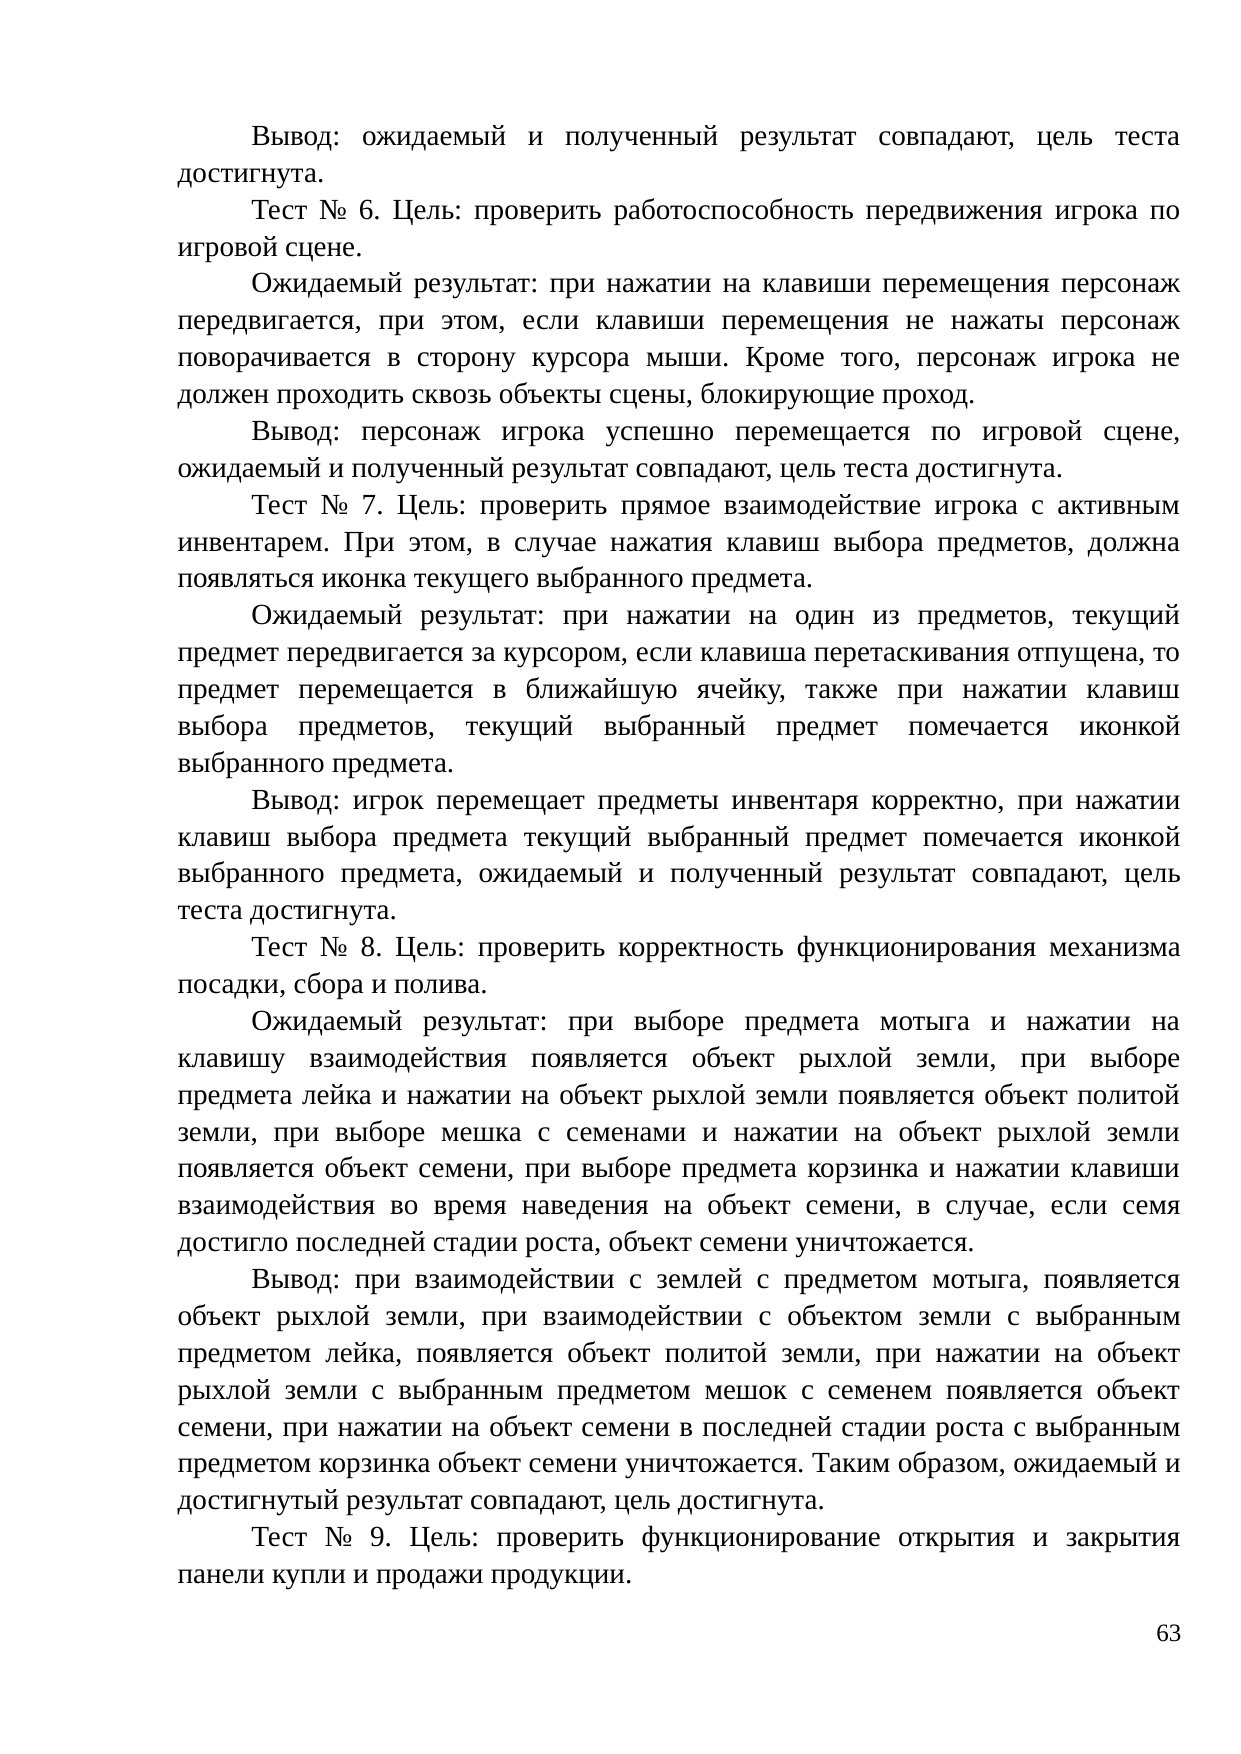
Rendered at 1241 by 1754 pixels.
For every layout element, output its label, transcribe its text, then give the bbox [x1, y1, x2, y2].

text Ожидаемый результат: при нажатии на один из предметов, текущий предмет передвигается за курсором, если клавиша перетаскивания отпущена, то предмет перемещается в ближайшую ячейку, также при нажатии клавиш выбора предметов, текущий выбранный предмет помечается иконкой выбранного предмета. [177, 597, 1181, 778]
text Тест № 7. Цель: проверить прямое взаимодействие игрока с активным инвентарем. При этом, в случае нажатия клавиш выбора предметов, должна появляться иконка текущего выбранного предмета. [177, 487, 1181, 594]
text Вывод: персонаж игрока успешно перемещается по игровой сцене, ожидаемый и полученный результат совпадают, цель теста достигнута. [177, 413, 1181, 483]
text Вывод: игрок перемещает предметы инвентаря корректно, при нажатии клавиш выбора предмета текущий выбранный предмет помечается иконкой выбранного предмета, ожидаемый и полученный результат совпадают, цель теста достигнута. [177, 782, 1181, 926]
text Вывод: при взаимодействии с землей с предметом мотыга, появляется объект рыхлой земли, при взаимодействии с объектом земли с выбранным предметом лейка, появляется объект политой земли, при нажатии на объект рыхлой земли с выбранным предметом мешок с семенем появляется объект семени, при нажатии на объект семени в последней стадии роста с выбранным предметом корзинка объект семени уничтожается. Таким образом, ожидаемый и достигнутый результат совпадают, цель достигнута. [177, 1261, 1181, 1516]
text Тест № 9. Цель: проверить функционирование открытия и закрытия панели купли и продажи продукции. [177, 1519, 1181, 1590]
text Ожидаемый результат: при нажатии на клавиши перемещения персонаж передвигается, при этом, если клавиши перемещения не нажаты персонаж поворачивается в сторону курсора мыши. Кроме того, персонаж игрока не должен проходить сквозь объекты сцены, блокирующие проход. [177, 266, 1181, 410]
text Ожидаемый результат: при выборе предмета мотыга и нажатии на клавишу взаимодействия появляется объект рыхлой земли, при выборе предмета лейка и нажатии на объект рыхлой земли появляется объект политой земли, при выборе мешка с семенами и нажатии на объект рыхлой земли появляется объект семени, при выборе предмета корзинка и нажатии клавиши взаимодействия во время наведения на объект семени, в случае, если семя достигло последней стадии роста, объект семени уничтожается. [177, 1003, 1181, 1258]
text Вывод: ожидаемый и полученный результат совпадают, цель теста достигнута. [177, 118, 1181, 188]
text Тест № 8. Цель: проверить корректность функционирования механизма посадки, сбора и полива. [177, 929, 1181, 1000]
text Тест № 6. Цель: проверить работоспособность передвижения игрока по игровой сцене. [177, 192, 1181, 262]
